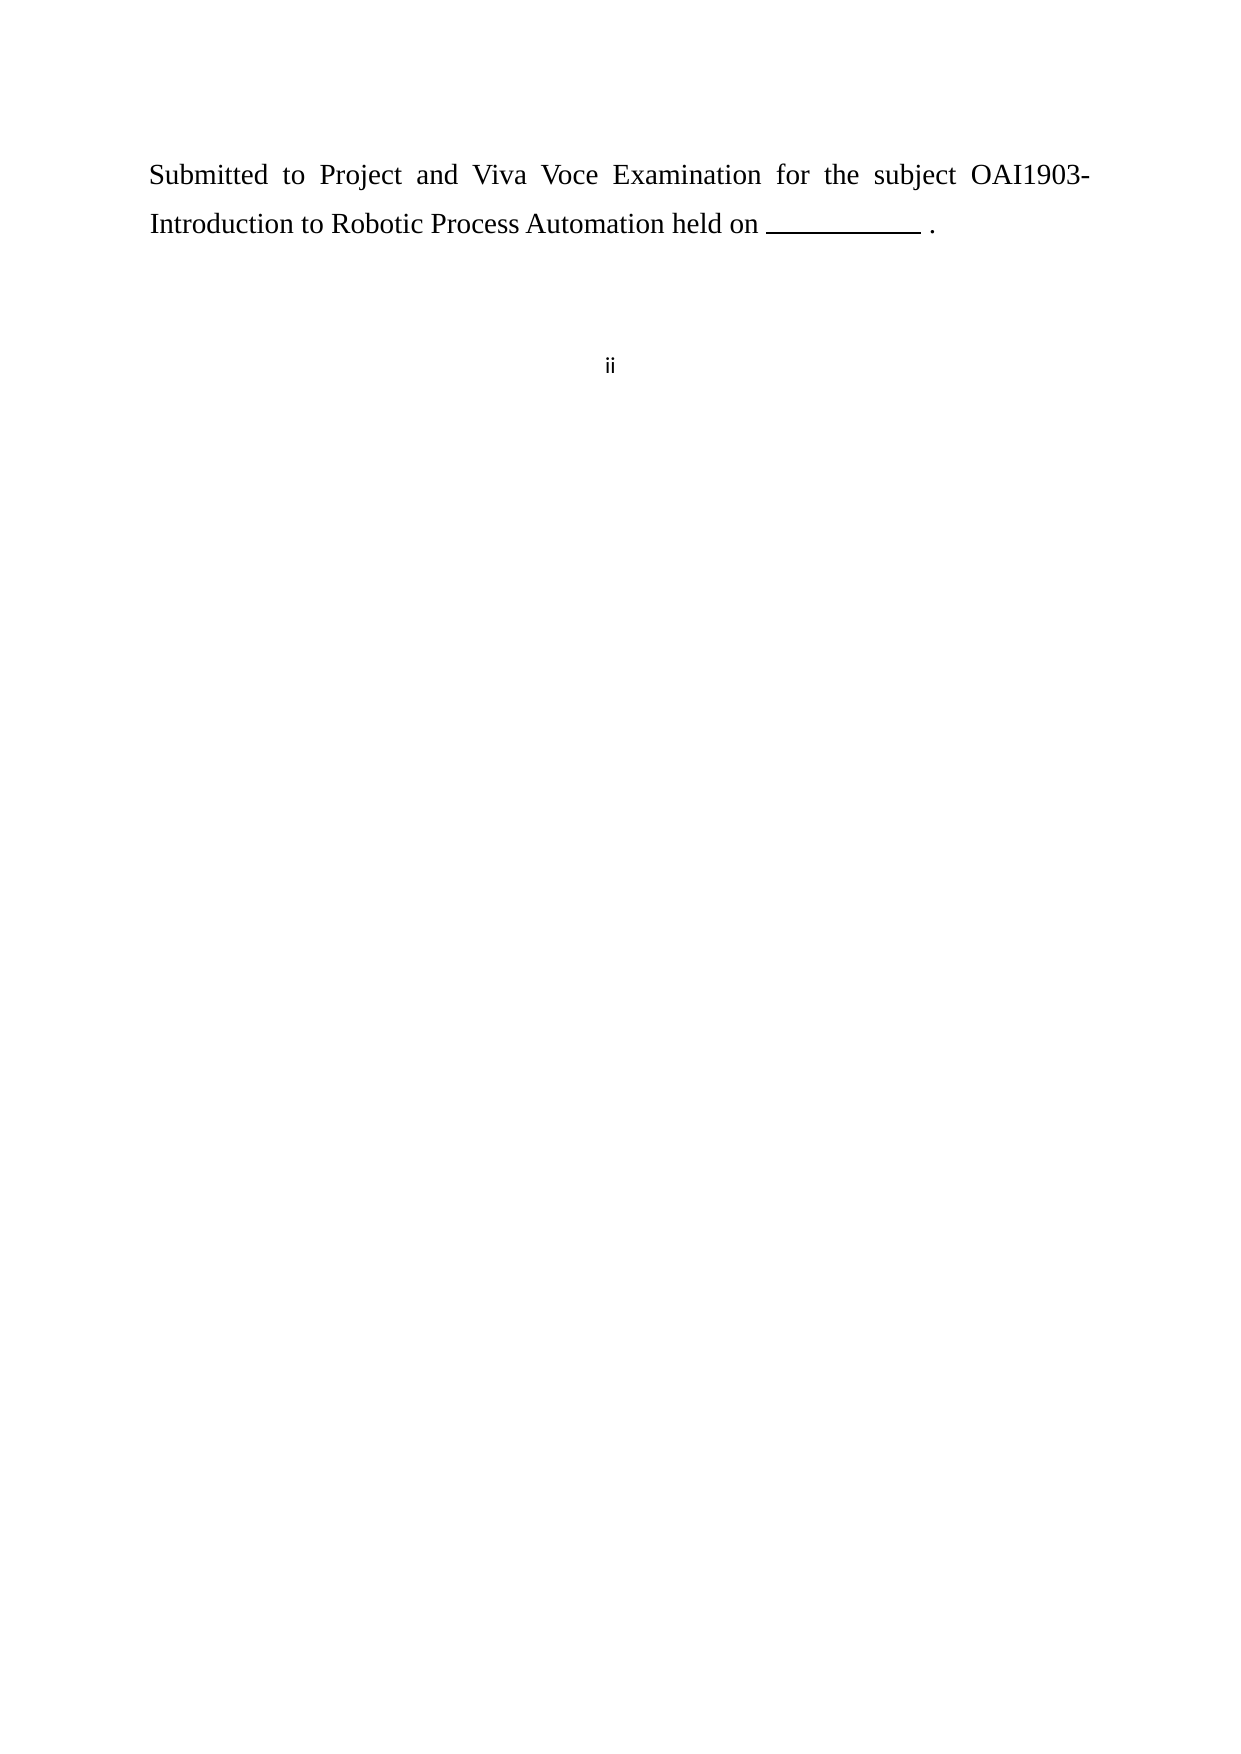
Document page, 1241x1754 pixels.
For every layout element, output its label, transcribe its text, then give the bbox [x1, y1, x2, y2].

text ii [132, 351, 1091, 379]
text Submitted to Project and Viva Voce Examination for the subject OAI1903- Introduction to Robotic Process Automation held on . [148, 157, 1091, 240]
